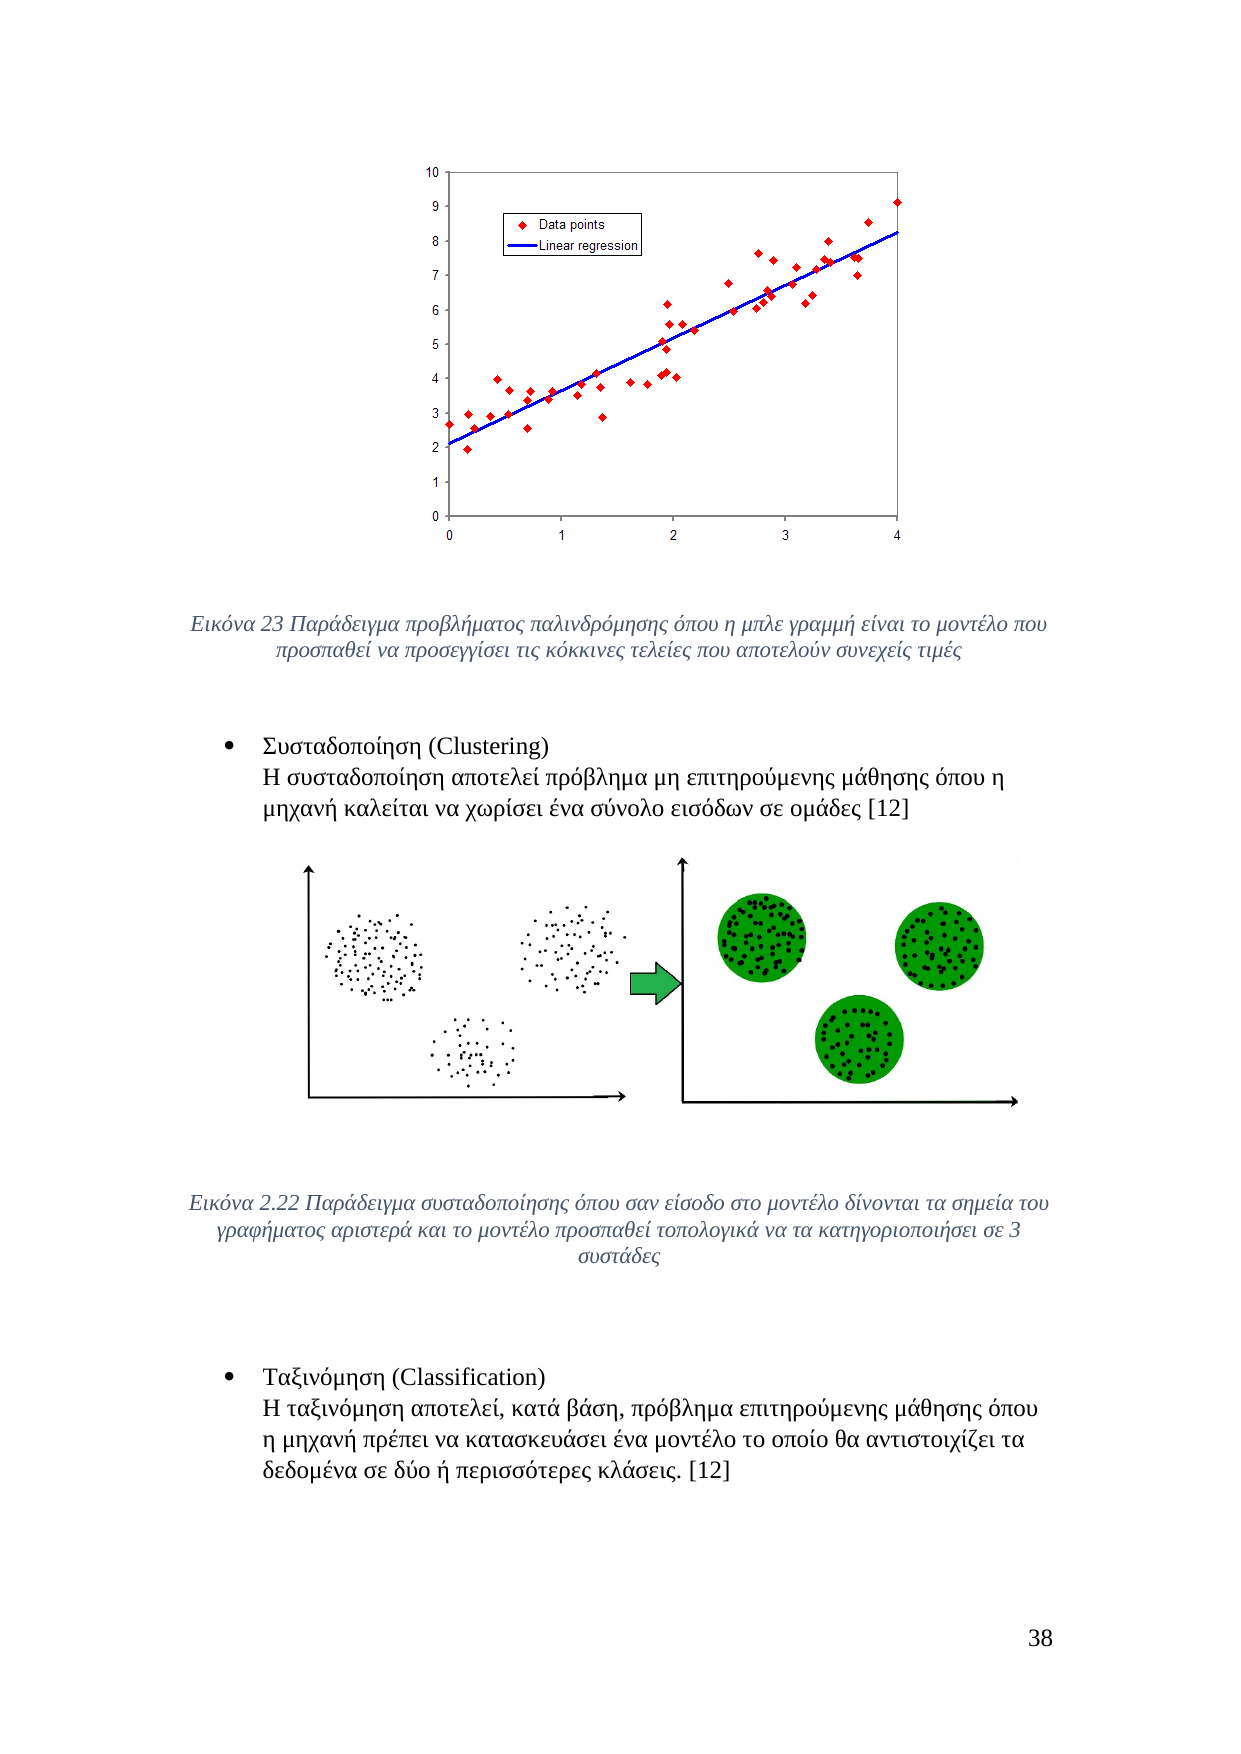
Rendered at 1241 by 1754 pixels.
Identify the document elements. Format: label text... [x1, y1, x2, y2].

list Η συσταδοποίηση αποτελεί πρόβλημα μη επιτηρούμενης μάθησης όπου η μηχανή καλείται να χωρίσει ένα σύνολο εισόδων σε ομάδες [262, 762, 1053, 822]
picture [412, 150, 904, 554]
list Ταξινόμηση (Classification) [225, 1362, 1053, 1391]
picture [297, 855, 1018, 1133]
list Συσταδοποίηση (Clustering) [225, 731, 1053, 760]
text Εικόνα 23 Παράδειγμα προβλήματος παλινδρόμησης όπου η μπλε γραμμή είναι το μοντέλο που προσπαθεί να προσεγγίσει τις κόκκινες τελείες που αποτελούν συνεχείς τιμές [187, 610, 1053, 663]
list Η ταξινόμηση αποτελεί, κατά βάση, πρόβλημα επιτηρούμενης μάθησης όπου η μηχανή πρέπει να κατασκευάσει ένα μοντέλο το οποίο θα αντιστοιχίζει τα δεδομένα σε δύο ή περισσότερες κλάσεις. [262, 1393, 1053, 1484]
